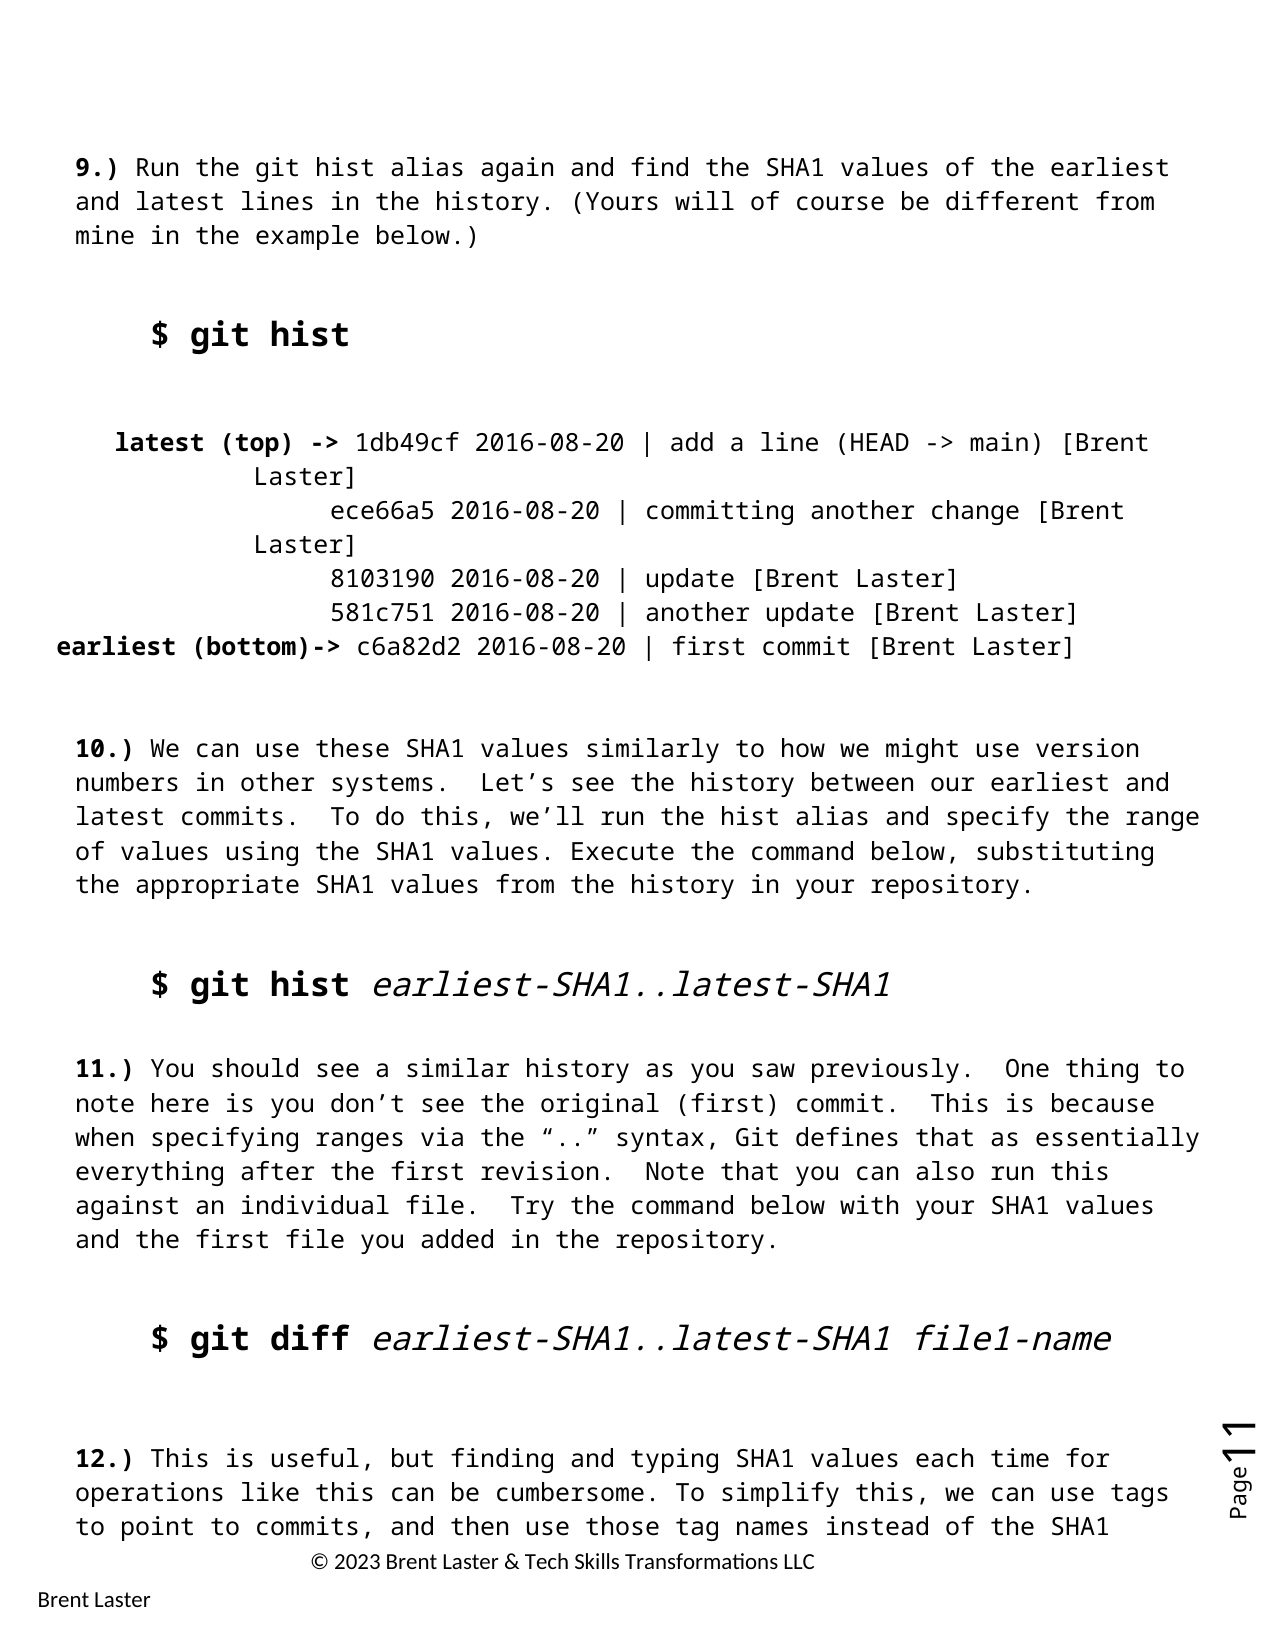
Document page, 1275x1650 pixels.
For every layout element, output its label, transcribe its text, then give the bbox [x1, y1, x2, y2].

text 10.) We can use these SHA1 values similarly to how we might use version numbers in other systems. Let’s see the history between our earliest and latest commits. To do this, we’ll run the hist alias and specify the range of values using the SHA1 values. Execute the command below, substituting the appropriate SHA1 values from the history in your repository. [75, 731, 1200, 901]
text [75, 1441, 1200, 1543]
text 11.) You should see a similar history as you saw previously. One thing to note here is you don’t see the original (first) commit. This is because when specifying ranges via the “..” syntax, Git defines that as essentially everything after the first revision. Note that you can also run this against an individual file. Try the command below with your SHA1 values and the first file you added in the repository. [75, 1051, 1200, 1256]
text ece66a5 2016-08-20 | committing another change [Brent Laster] [253, 492, 1200, 561]
text $ git hist earliest-SHA1..latest-SHA1 [150, 960, 1200, 1006]
text 8103190 2016-08-20 | update [Brent Laster] [253, 561, 1200, 595]
text latest (top) -> 1db49cf 2016-08-20 | add a line (HEAD -> main) [Brent Laster] [84, 424, 1200, 492]
text $ git diff earliest-SHA1..latest-SHA1 file1-name [150, 1314, 1200, 1360]
text earliest (bottom)-> c6a82d2 2016-08-20 | first commit [Brent Laster] [56, 629, 1200, 663]
text $ git hist [150, 311, 1200, 356]
text 9.) Run the git hist alias again and find the SHA1 values of the earliest and latest lines in the history. (Yours will of course be different from mine in the example below.) [75, 149, 1200, 252]
text 581c751 2016-08-20 | another update [Brent Laster] [253, 595, 1200, 629]
